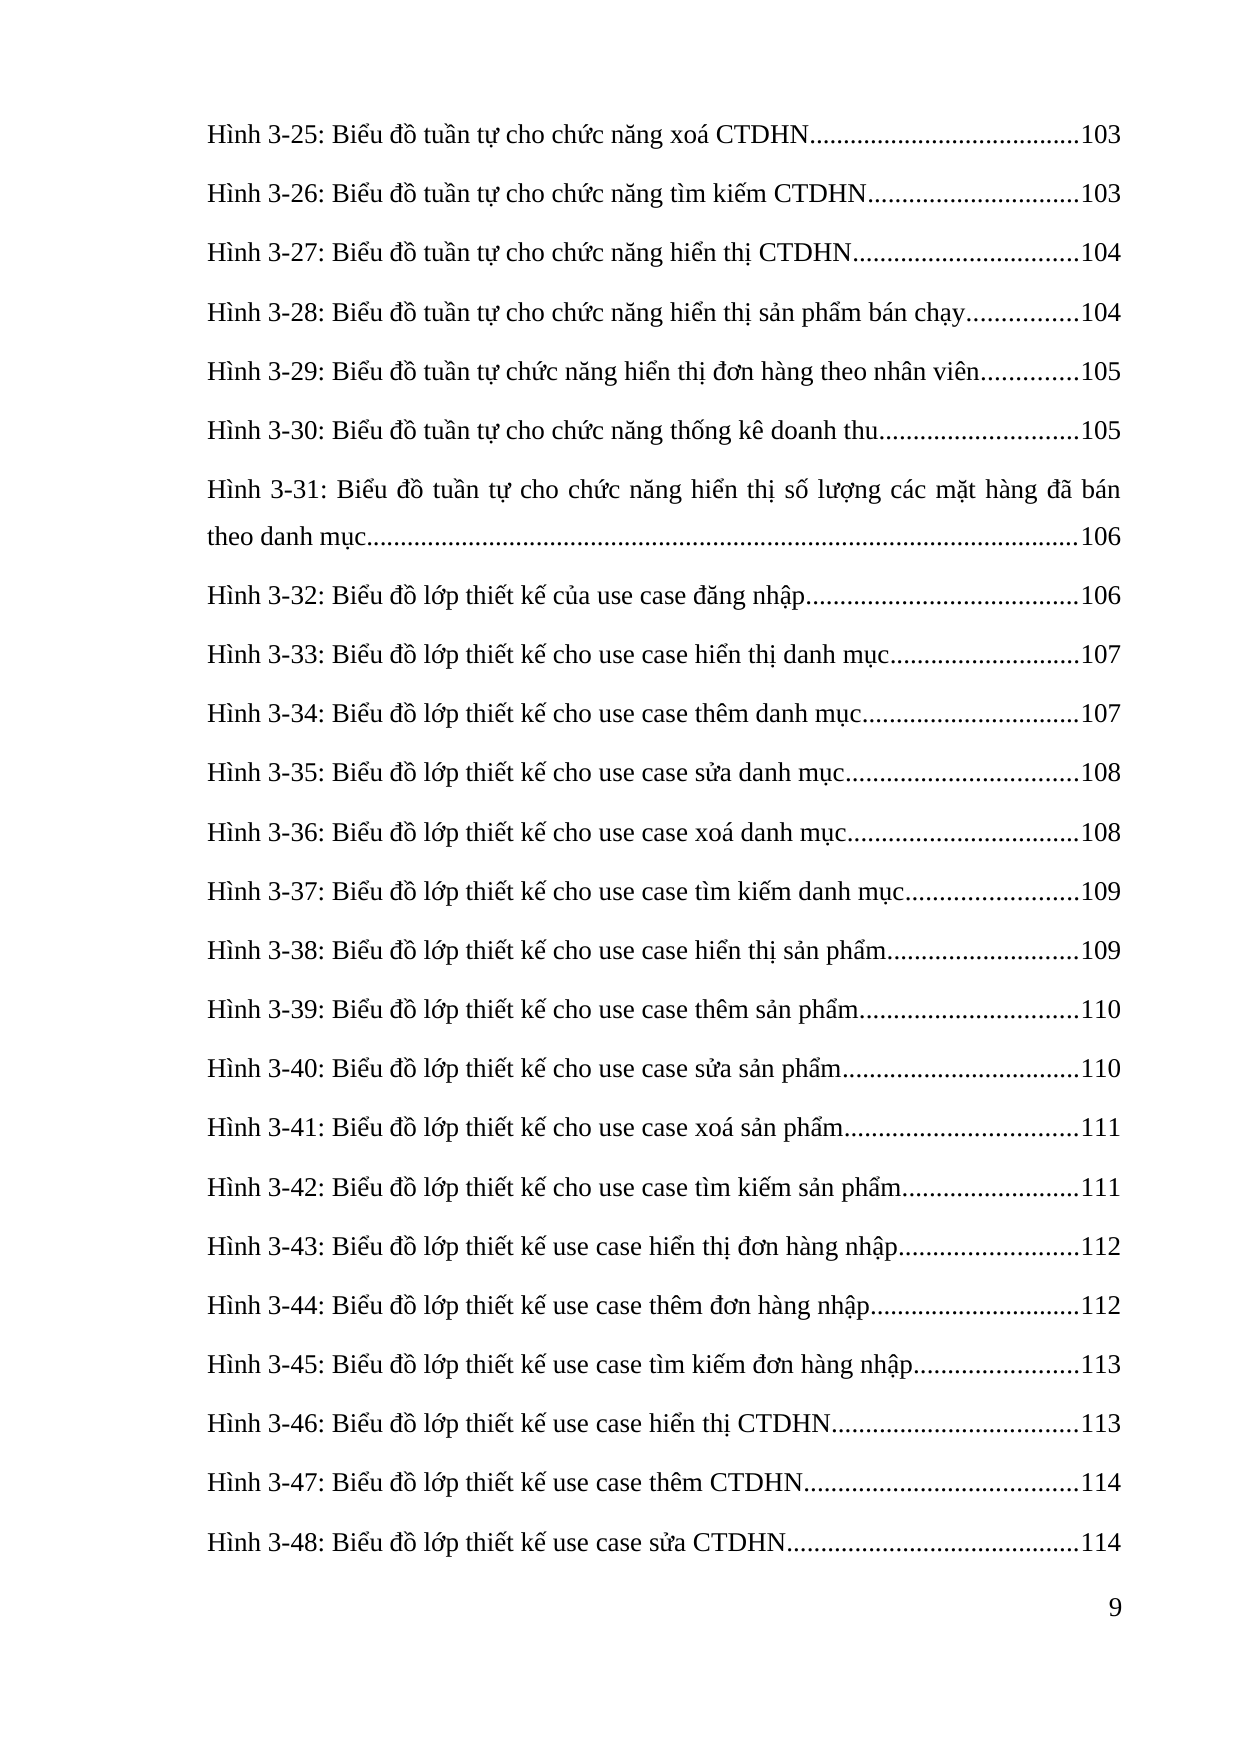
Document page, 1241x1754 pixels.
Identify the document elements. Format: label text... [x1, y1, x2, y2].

text Hình 3-43: Biểu đồ lớp thiết kế use case hiển thị đơn hàng nhập 112 [207, 1230, 1122, 1261]
text Hình 3-35: Biểu đồ lớp thiết kế cho use case sửa danh mục 108 [207, 756, 1122, 788]
text Hình 3-31: Biểu đồ tuần tự cho chức năng hiển thị số lượng các mặt hàng đã bán theo danh mục 106 [207, 473, 1122, 551]
text Hình 3-30: Biểu đồ tuần tự cho chức năng thống kê doanh thu 105 [207, 414, 1122, 445]
text Hình 3-37: Biểu đồ lớp thiết kế cho use case tìm kiếm danh mục 109 [207, 875, 1122, 906]
text Hình 3-25: Biểu đồ tuần tự cho chức năng xoá CTDHN 103 [207, 118, 1122, 149]
text Hình 3-36: Biểu đồ lớp thiết kế cho use case xoá danh mục 108 [207, 816, 1122, 847]
text Hình 3-48: Biểu đồ lớp thiết kế use case sửa CTDHN 114 [207, 1526, 1122, 1557]
text Hình 3-27: Biểu đồ tuần tự cho chức năng hiển thị CTDHN 104 [207, 236, 1122, 268]
text Hình 3-41: Biểu đồ lớp thiết kế cho use case xoá sản phẩm 111 [207, 1111, 1122, 1143]
text Hình 3-47: Biểu đồ lớp thiết kế use case thêm CTDHN 114 [207, 1466, 1122, 1498]
text Hình 3-45: Biểu đồ lớp thiết kế use case tìm kiếm đơn hàng nhập 113 [207, 1348, 1122, 1379]
text Hình 3-39: Biểu đồ lớp thiết kế cho use case thêm sản phẩm 110 [207, 993, 1122, 1024]
text Hình 3-40: Biểu đồ lớp thiết kế cho use case sửa sản phẩm 110 [207, 1052, 1122, 1083]
text Hình 3-26: Biểu đồ tuần tự cho chức năng tìm kiếm CTDHN 103 [207, 177, 1122, 208]
text Hình 3-28: Biểu đồ tuần tự cho chức năng hiển thị sản phẩm bán chạy 104 [207, 296, 1122, 327]
text Hình 3-29: Biểu đồ tuần tự chức năng hiển thị đơn hàng theo nhân viên 105 [207, 355, 1122, 386]
text Hình 3-32: Biểu đồ lớp thiết kế của use case đăng nhập 106 [207, 579, 1122, 610]
text Hình 3-34: Biểu đồ lớp thiết kế cho use case thêm danh mục 107 [207, 697, 1122, 728]
text Hình 3-44: Biểu đồ lớp thiết kế use case thêm đơn hàng nhập 112 [207, 1289, 1122, 1320]
text Hình 3-38: Biểu đồ lớp thiết kế cho use case hiển thị sản phẩm 109 [207, 934, 1122, 965]
text Hình 3-46: Biểu đồ lớp thiết kế use case hiển thị CTDHN 113 [207, 1407, 1122, 1438]
text Hình 3-33: Biểu đồ lớp thiết kế cho use case hiển thị danh mục 107 [207, 638, 1122, 669]
text Hình 3-42: Biểu đồ lớp thiết kế cho use case tìm kiếm sản phẩm 111 [207, 1171, 1122, 1202]
